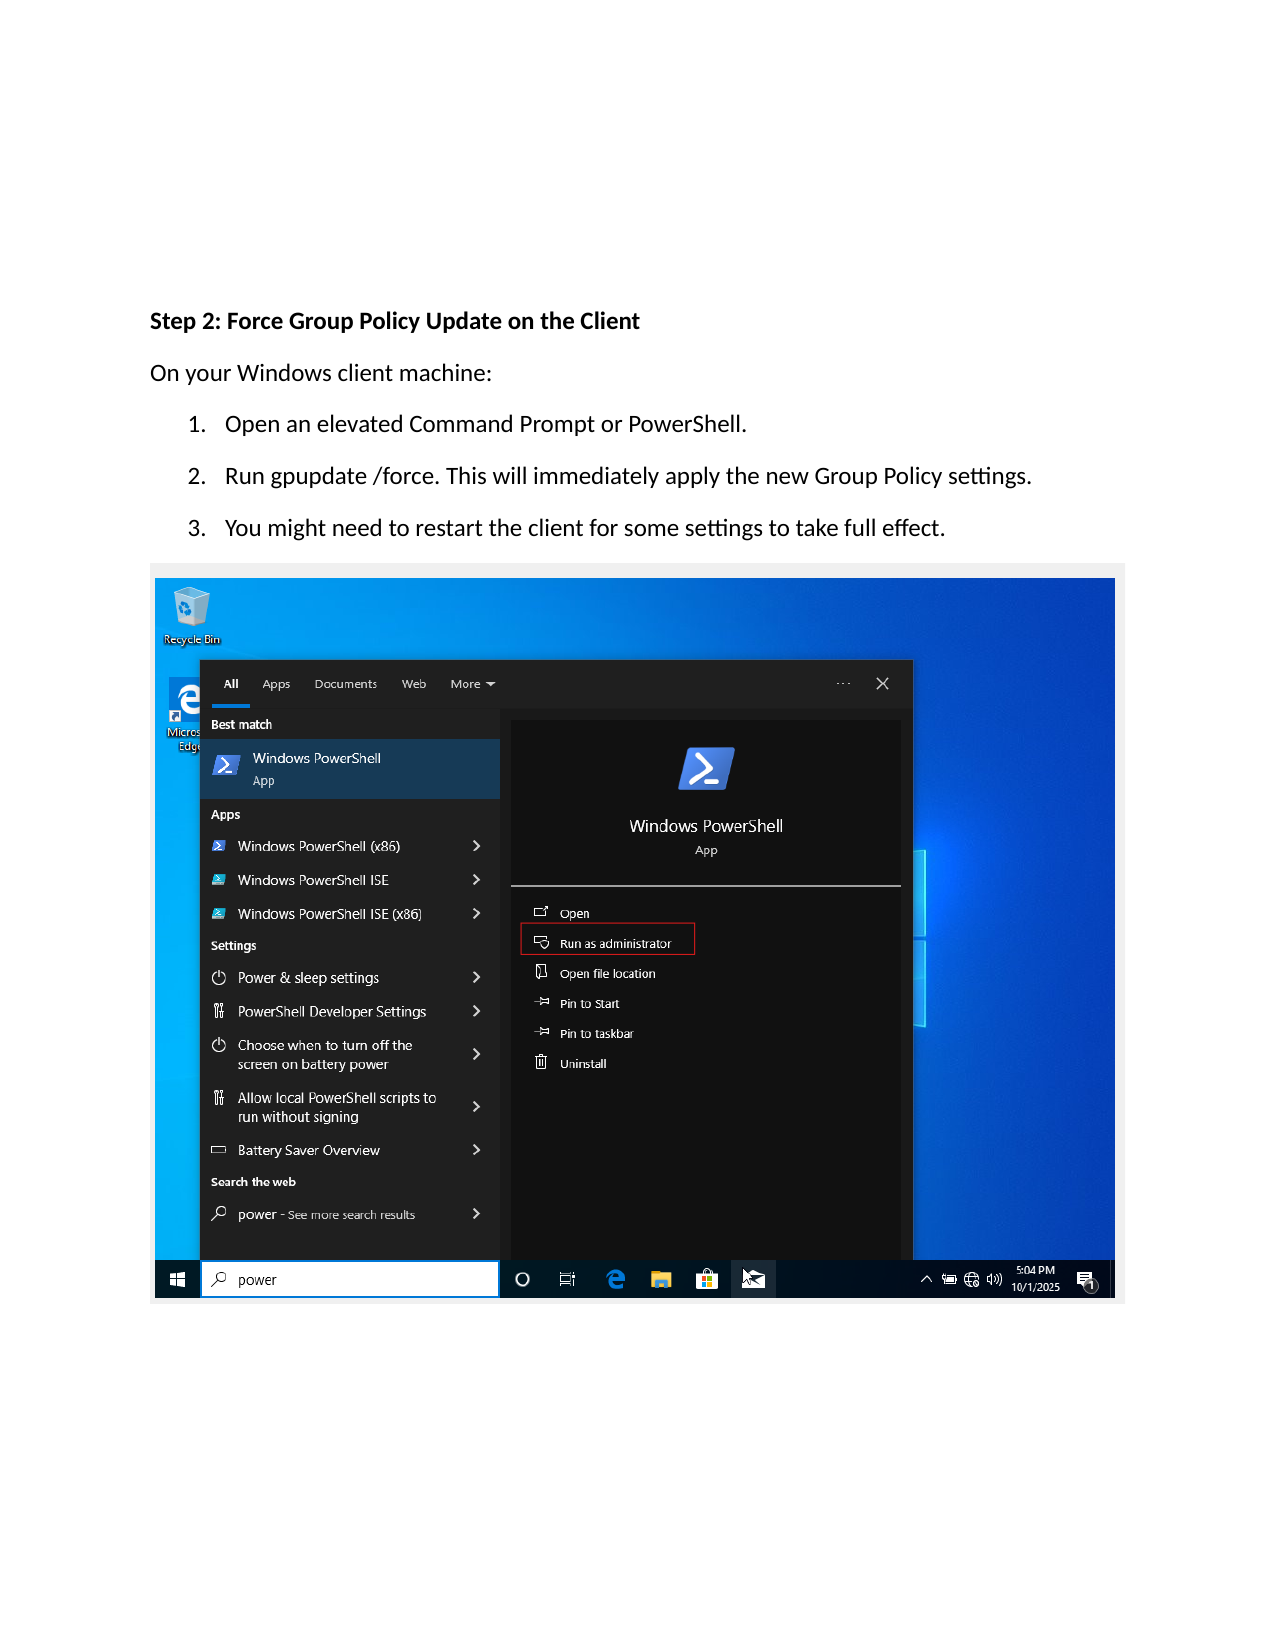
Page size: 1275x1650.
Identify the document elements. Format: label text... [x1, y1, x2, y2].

picture [150, 563, 1125, 1304]
text Step 2: Force Group Policy Update on the Client [150, 305, 1125, 336]
list Run gpupdate /force. This will immediately apply the new Group Policy settings. [187, 460, 1125, 491]
list You might need to restart the client for some settings to take full effect. [187, 512, 1125, 542]
list Open an elevated Command Prompt or PowerShell. [187, 408, 1125, 439]
text On your Windows client machine: [150, 357, 1125, 387]
